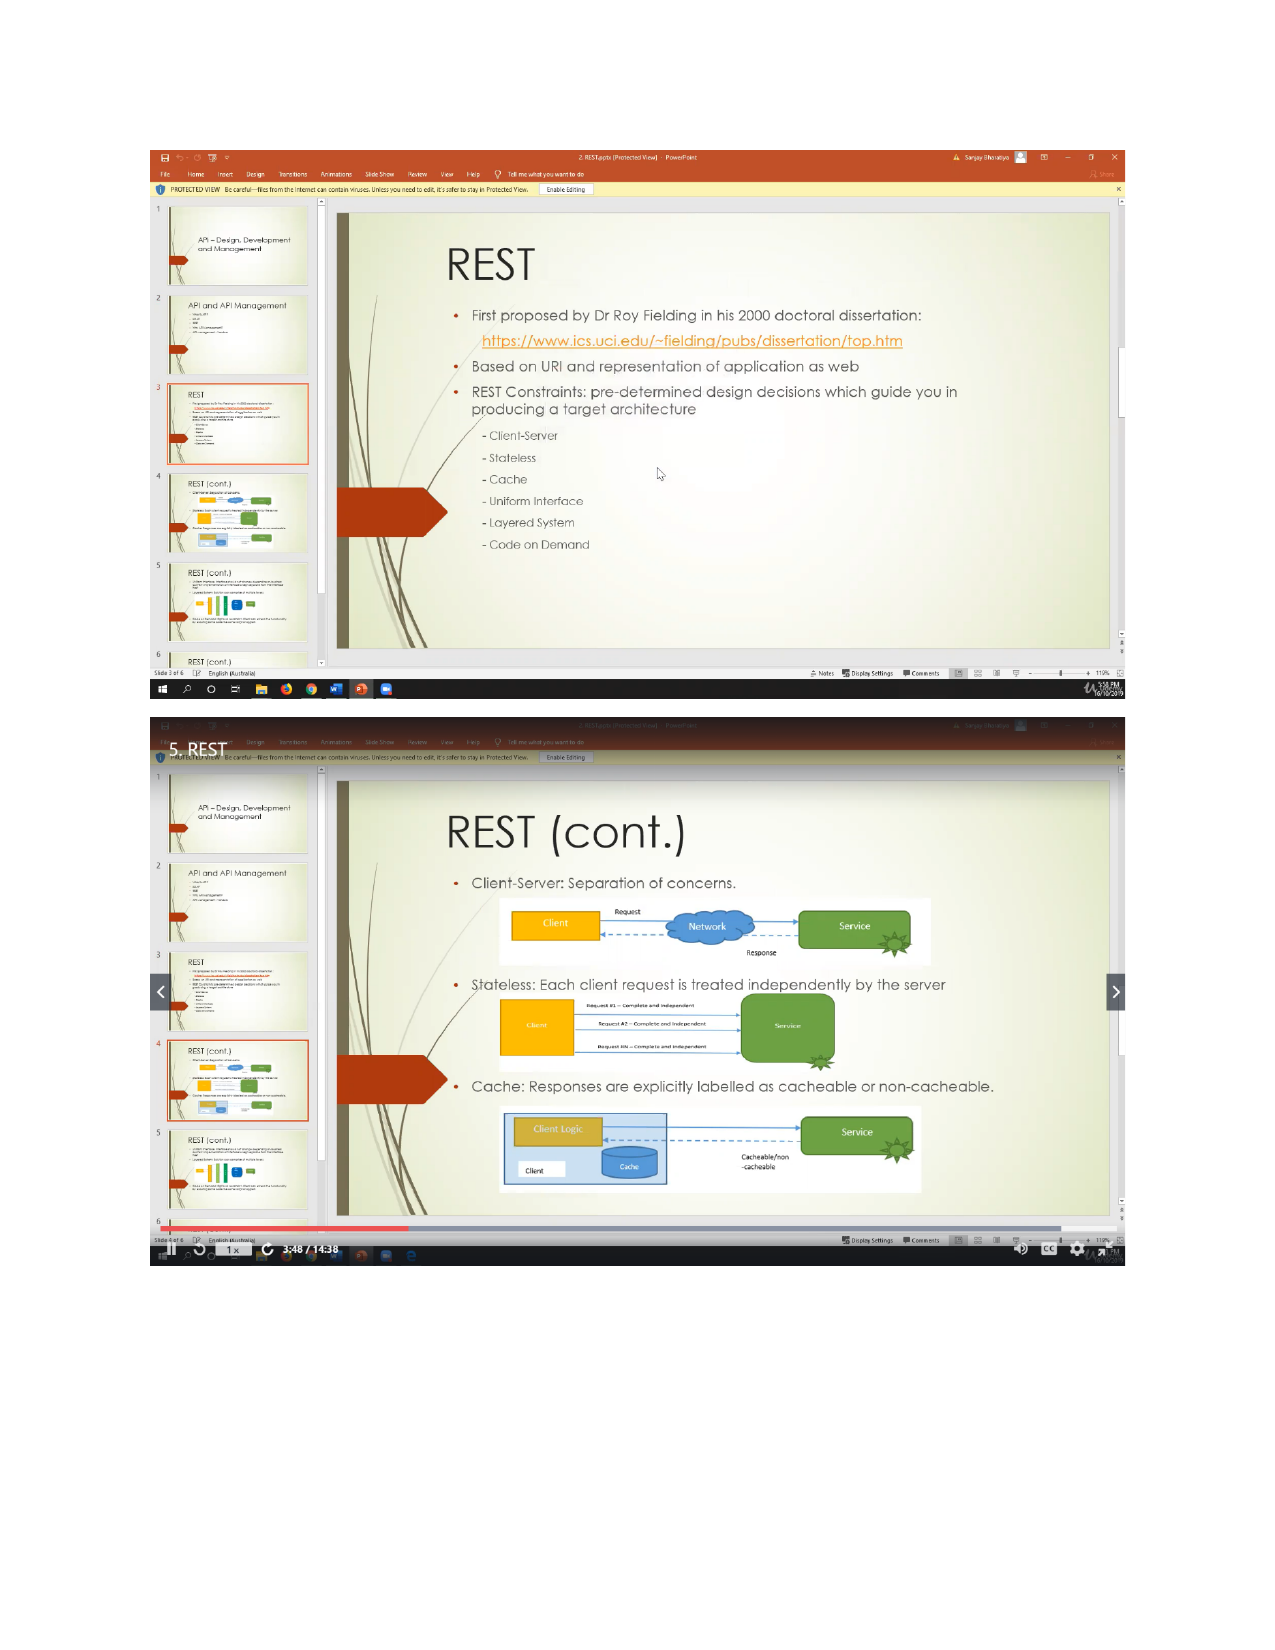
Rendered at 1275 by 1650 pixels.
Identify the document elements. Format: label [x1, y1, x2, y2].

picture [150, 150, 1125, 699]
picture [150, 717, 1125, 1266]
